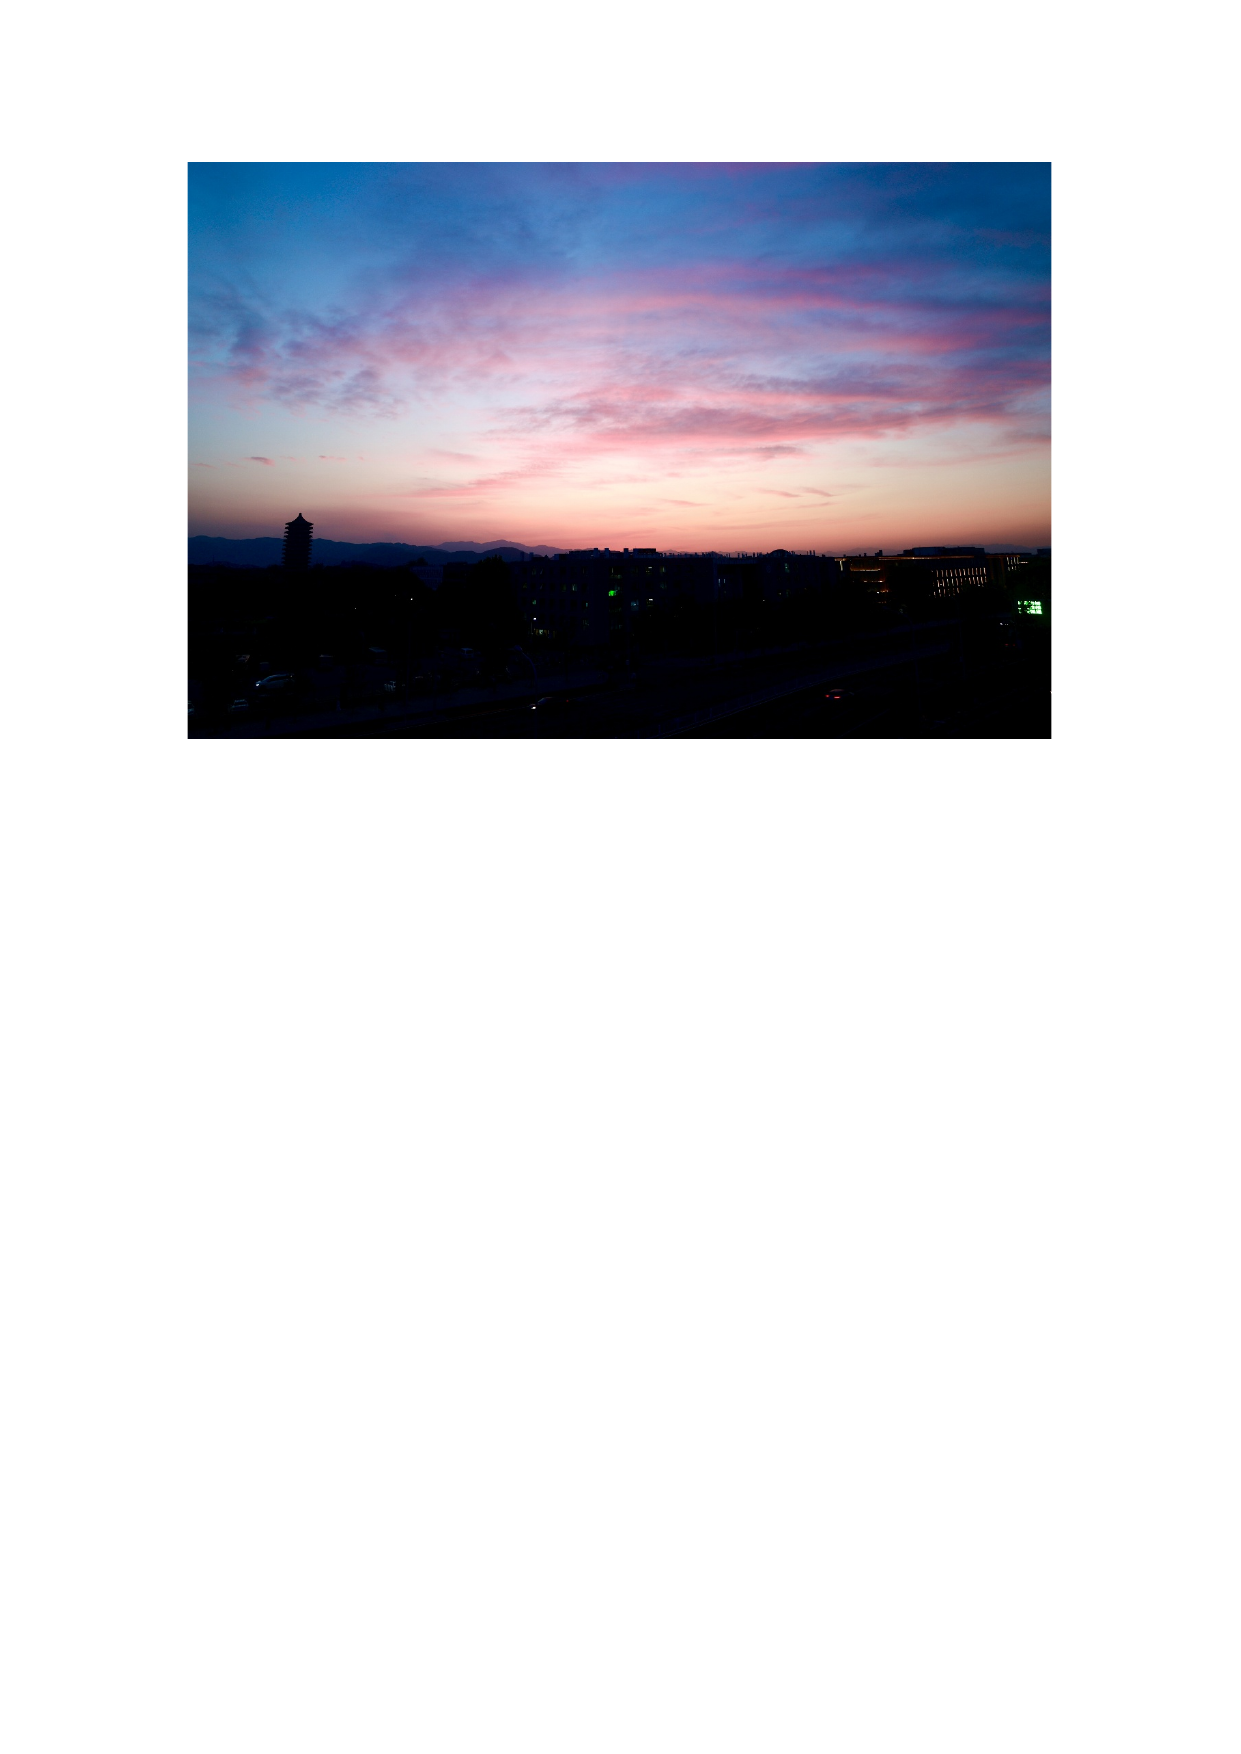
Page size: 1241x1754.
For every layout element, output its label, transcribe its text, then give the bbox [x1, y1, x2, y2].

picture [187, 162, 1052, 739]
